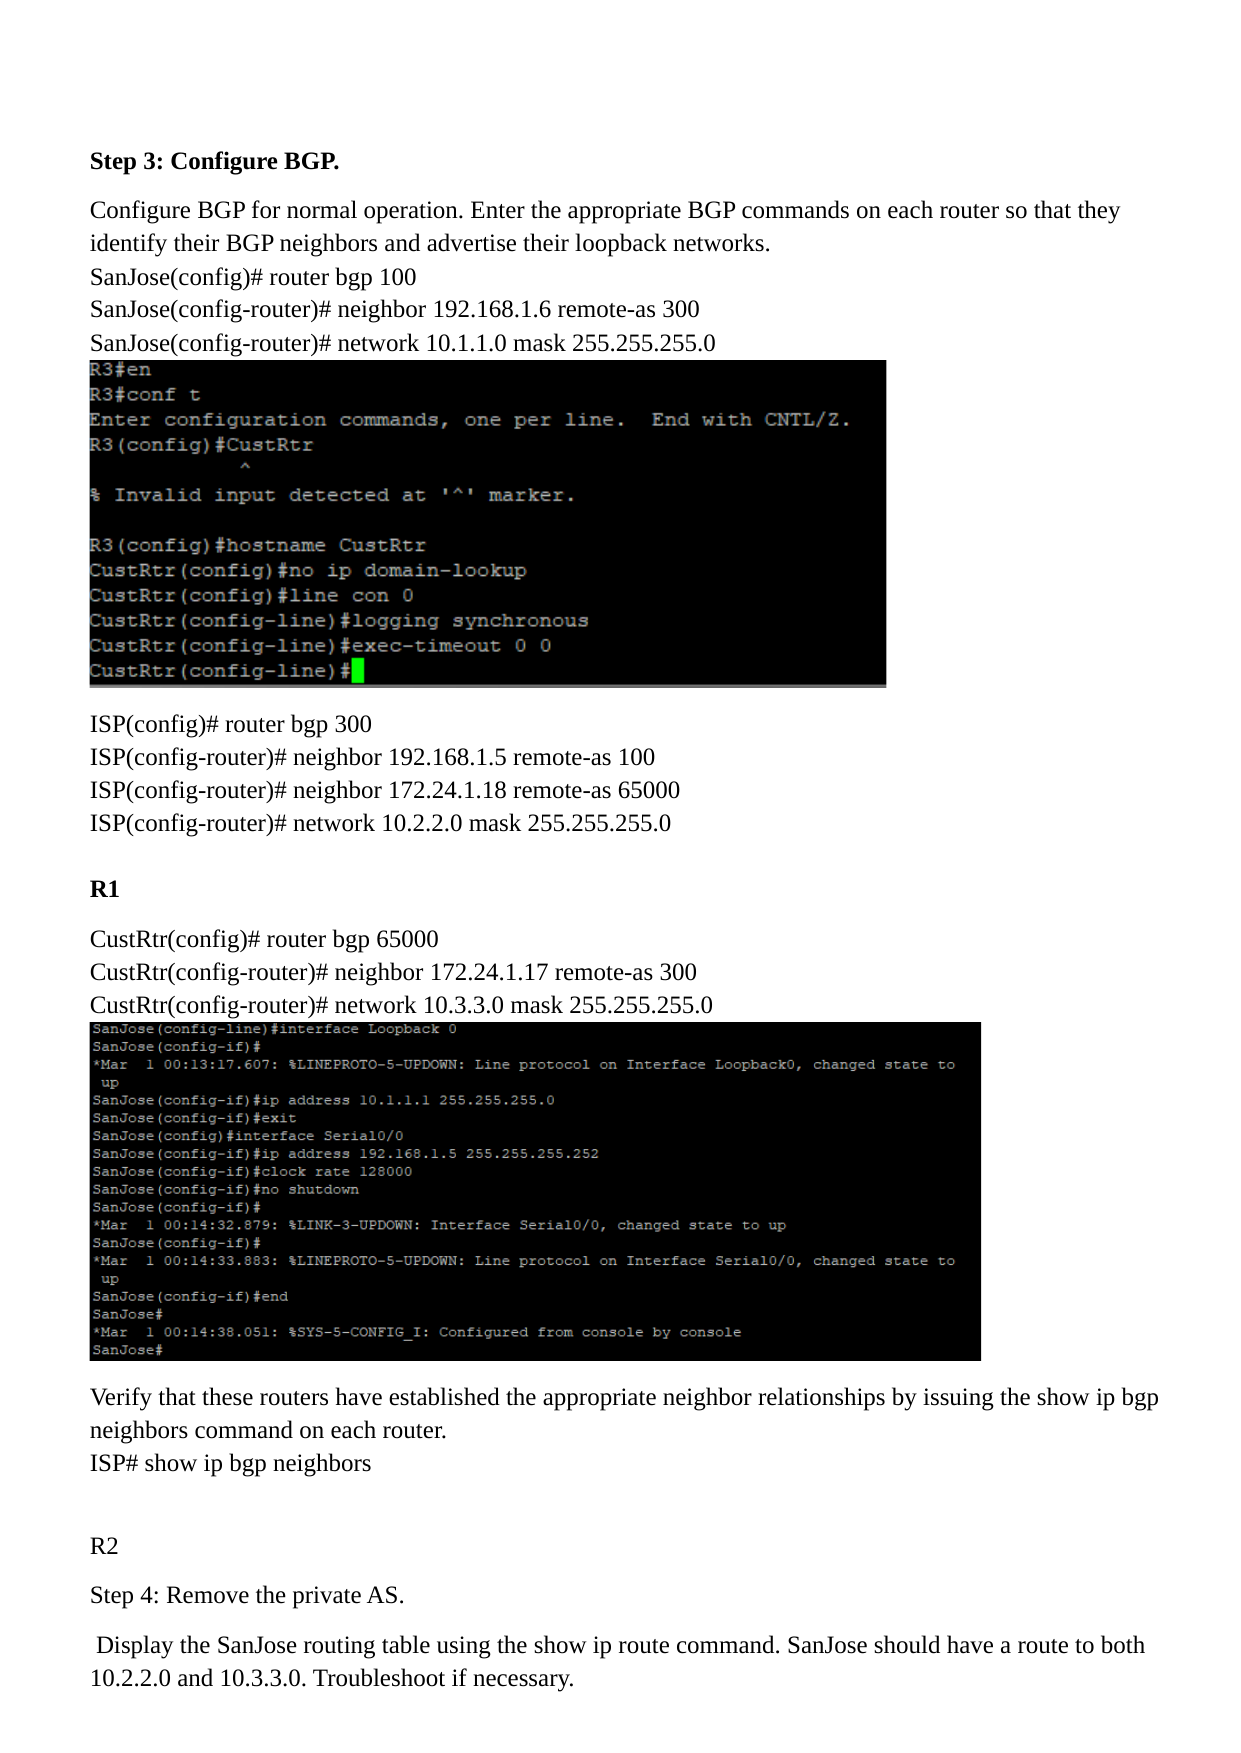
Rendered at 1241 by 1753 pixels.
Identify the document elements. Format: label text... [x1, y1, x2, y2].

text Step 4: Remove the private AS. [89, 1581, 1182, 1609]
text SanJose(config)# router bgp 100 [89, 262, 1182, 290]
text CustRtr(config-router)# neighbor 172.24.1.17 remote-as 300 [89, 957, 1182, 986]
picture [89, 360, 887, 688]
text ISP(config-router)# neighbor 192.168.1.5 remote-as 100 [89, 742, 1182, 771]
text ISP(config-router)# network 10.2.2.0 mask 255.255.255.0 [89, 808, 1182, 837]
text ISP(config-router)# neighbor 172.24.1.18 remote-as 65000 [89, 775, 1182, 804]
text SanJose(config-router)# neighbor 192.168.1.6 remote-as 300 [89, 294, 1182, 323]
text Display the SanJose routing table using the show ip route command. SanJose should have a route to both 10.2.2.0 and 10.3.3.0. Troubleshoot if necessary. [89, 1630, 1182, 1692]
text Verify that these routers have established the appropriate neighbor relationships by issuing the show ip bgp neighbors command on each router. [89, 1382, 1182, 1444]
text SanJose(config-router)# network 10.1.1.0 mask 255.255.255.0 [89, 328, 1182, 356]
text R1 [89, 874, 1182, 903]
text R2 [89, 1531, 1182, 1560]
text Configure BGP for normal operation. Enter the appropriate BGP commands on each router so that they identify their BGP neighbors and advertise their loopback networks. [89, 196, 1182, 257]
text CustRtr(config-router)# network 10.3.3.0 mask 255.255.255.0 [89, 990, 1182, 1019]
text Step 3: Configure BGP. [89, 146, 1182, 174]
text CustRtr(config)# router bgp 65000 [89, 924, 1182, 953]
text ISP# show ip bgp neighbors [89, 1448, 1182, 1477]
picture [89, 1022, 982, 1361]
text ISP(config)# router bgp 300 [89, 709, 1182, 738]
